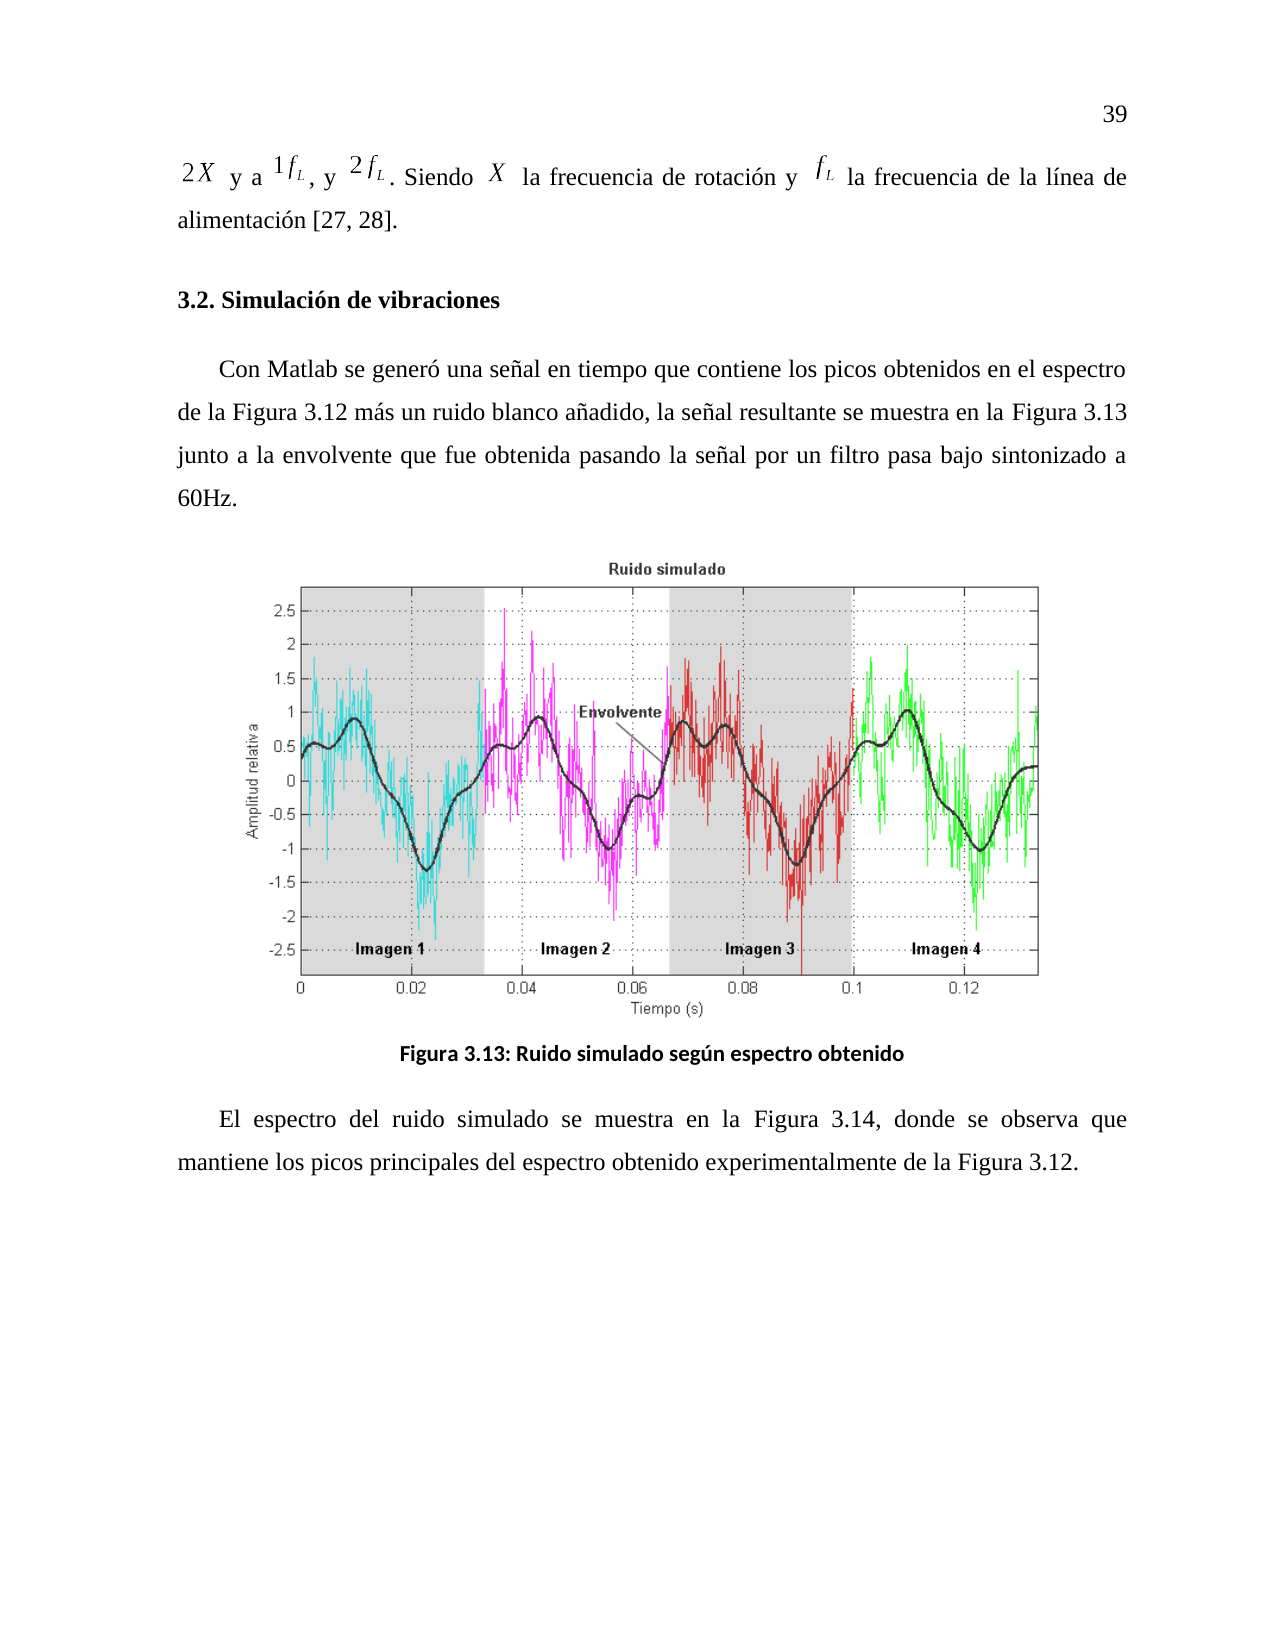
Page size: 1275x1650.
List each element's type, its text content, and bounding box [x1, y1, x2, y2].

picture [177, 551, 1128, 1027]
subtitle Simulación de vibraciones [177, 286, 1127, 314]
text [177, 148, 1127, 234]
